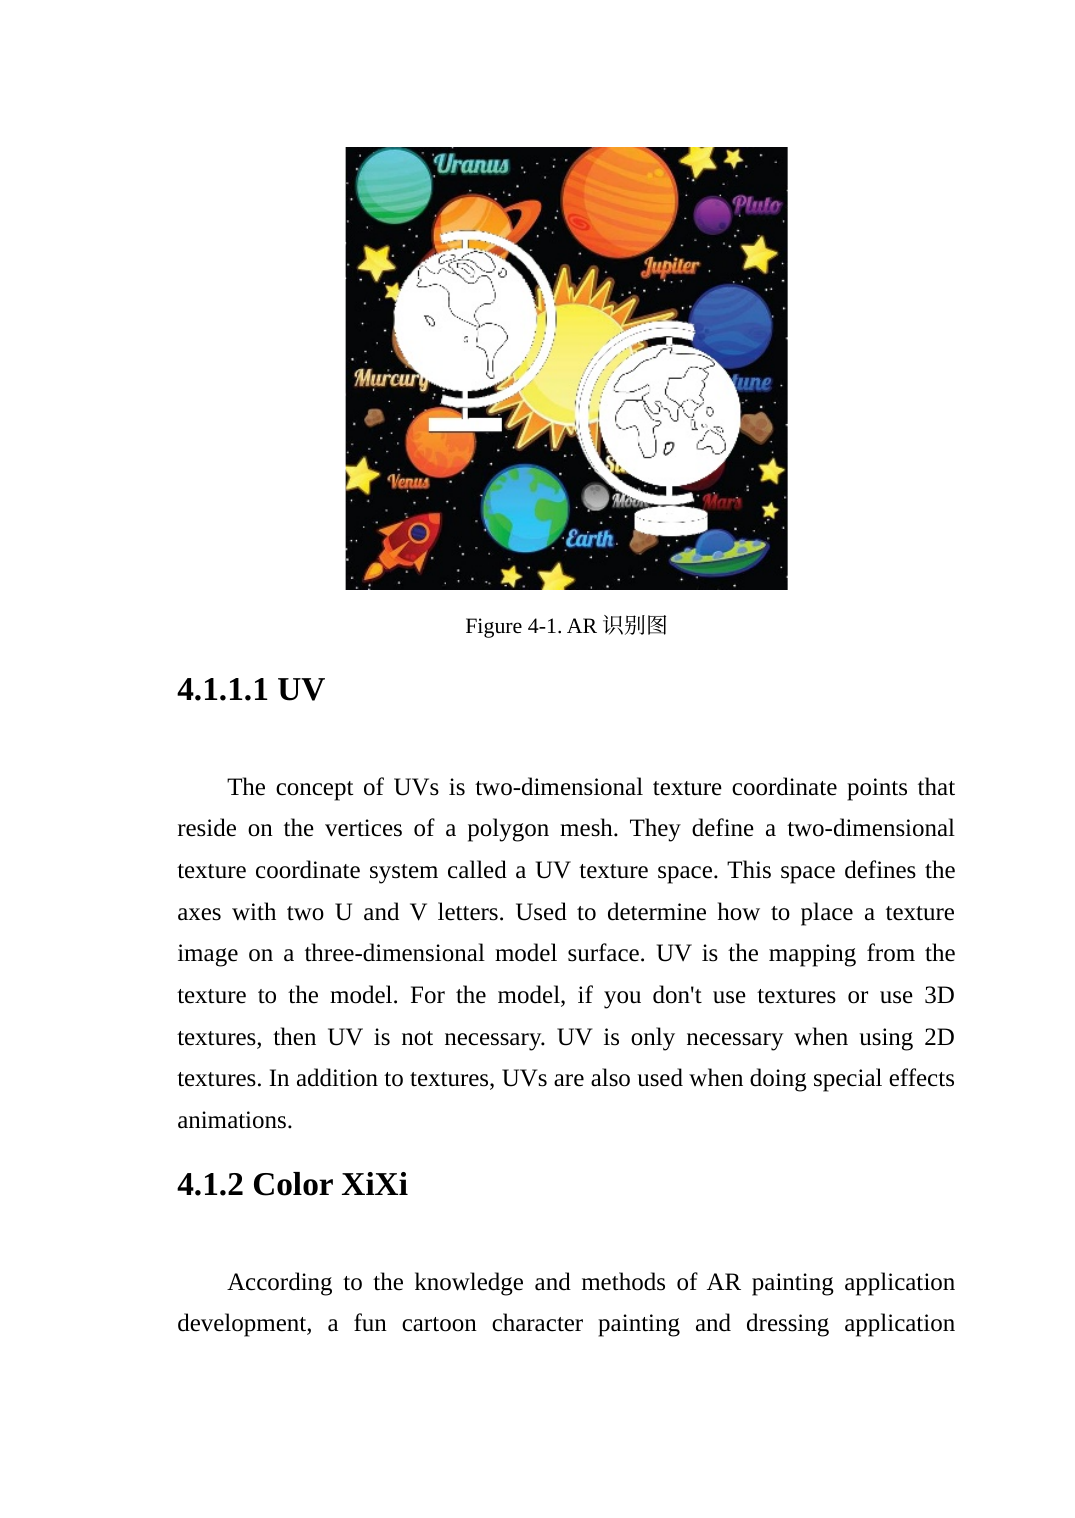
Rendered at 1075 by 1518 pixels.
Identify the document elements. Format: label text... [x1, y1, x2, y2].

picture [345, 147, 788, 590]
text 4.1.2 Color XiXi [177, 1164, 956, 1202]
text Figure 4-1. AR 识别图 [177, 608, 956, 639]
text The concept of UVs is two-dimensional texture coordinate points that reside on the vertices of a polygon mesh. They define a two-dimensional texture coordinate system called a UV texture space. This space defines the axes with two U and V letters. Used to determine how to place a texture image on a three-dimensional model surface. UV is the mapping from the texture to the model. For the model, if you don't use textures or use 3D textures, then UV is not necessary. UV is only necessary when using 2D textures. In addition to textures, UVs are also used when doing special effects animations. [177, 762, 956, 1137]
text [177, 1257, 956, 1340]
text 4.1.1.1 UV [177, 669, 956, 707]
